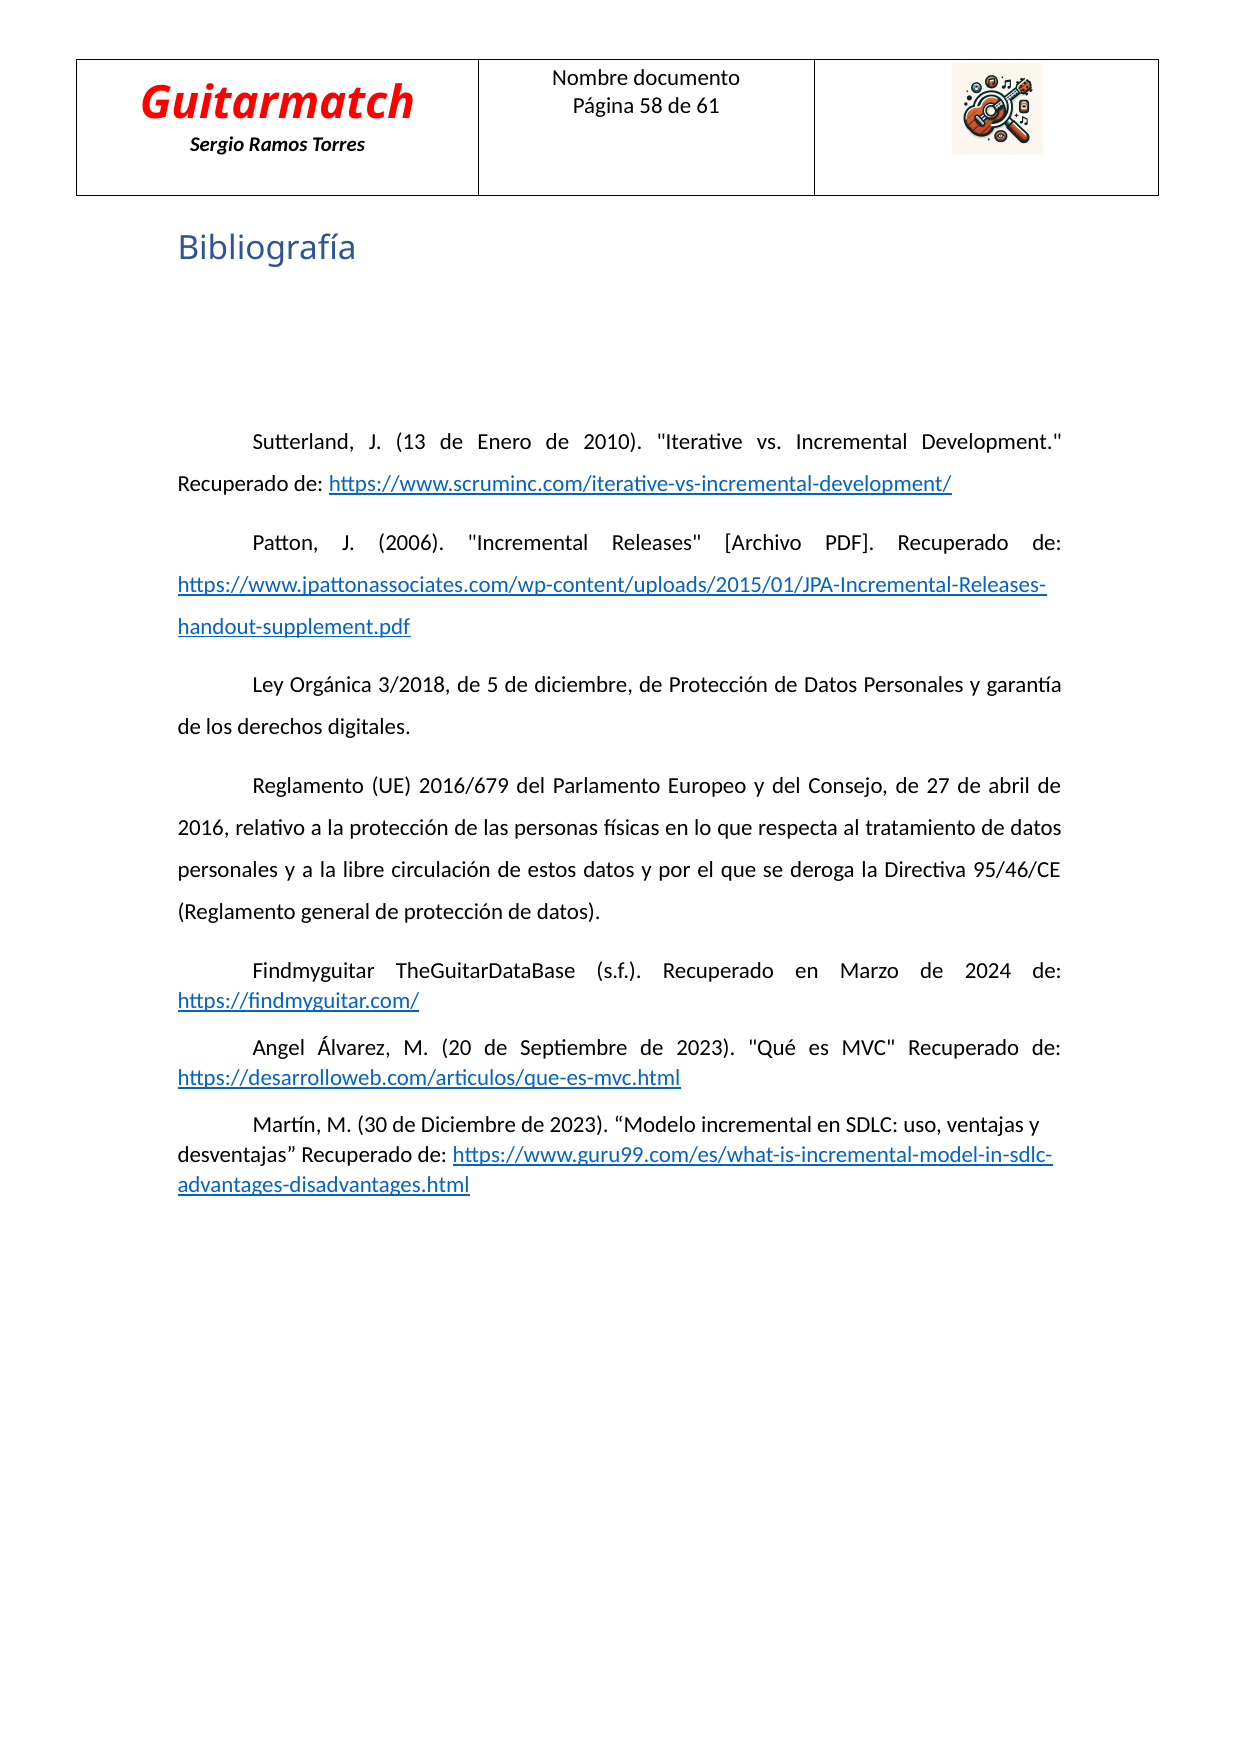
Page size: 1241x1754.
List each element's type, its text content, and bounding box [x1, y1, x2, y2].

text Findmyguitar TheGuitarDataBase (s.f.). Recuperado en Marzo de 2024 de: https://findmyguitar.com/ [177, 956, 1063, 1014]
subtitle Bibliografía [177, 224, 1063, 269]
text Ley Orgánica 3/2018, de 5 de diciembre, de Protección de Datos Personales y garantía de los derechos digitales. [177, 671, 1063, 741]
text Sutterland, J. (13 de Enero de 2010). "Iterative vs. Incremental Development." Recuperado de: https://www.scruminc.com/iterative-vs-incremental-development/ [177, 427, 1063, 497]
text Patton, J. (2006). "Incremental Releases" [Archivo PDF]. Recuperado de: https://www.jpattonassociates.com/wp-content/uploads/2015/01/JPA-Incremental-Releases-handout-supplement.pdf [177, 528, 1063, 640]
text Martín, M. (30 de Diciembre de 2023). “Modelo incremental en SDLC: uso, ventajas y desventajas” Recuperado de: https://www.guru99.com/es/what-is-incremental-model-in-sdlc-advantages-disadvantages.html [177, 1110, 1063, 1198]
picture [951, 63, 1043, 155]
text Reglamento (UE) 2016/679 del Parlamento Europeo y del Consejo, de 27 de abril de 2016, relativo a la protección de las personas físicas en lo que respecta al tratamiento de datos personales y a la libre circulación de estos datos y por el que se deroga la Directiva 95/46/CE (Reglamento general de protección de datos). [177, 771, 1063, 925]
text Angel Álvarez, M. (20 de Septiembre de 2023). "Qué es MVC" Recuperado de: https://desarrolloweb.com/articulos/que-es-mvc.html [177, 1033, 1063, 1091]
